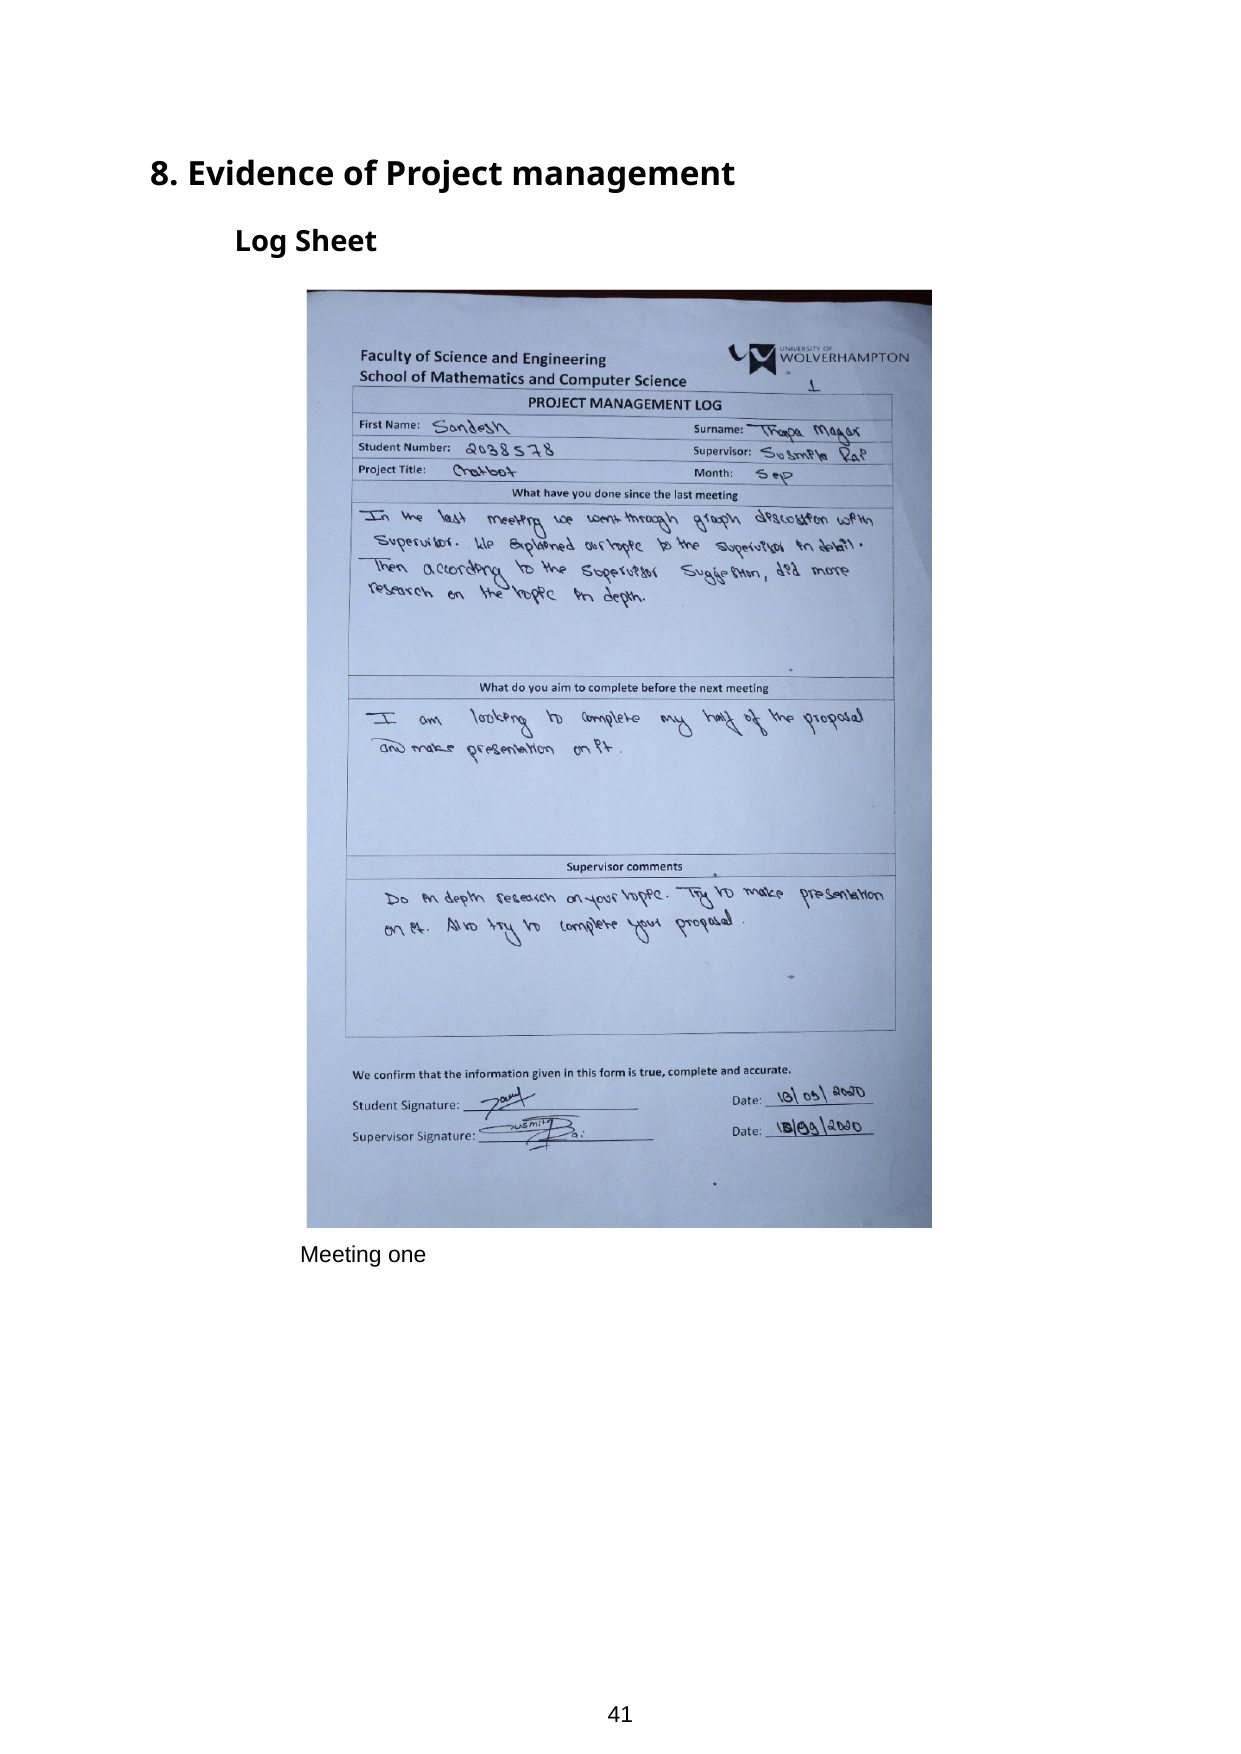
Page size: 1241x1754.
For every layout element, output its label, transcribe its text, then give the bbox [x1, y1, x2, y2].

picture [307, 291, 932, 1227]
text Meeting one [150, 1241, 1090, 1268]
subtitle 8. Evidence of Project management [150, 150, 1090, 195]
subtitle Log Sheet [234, 220, 1090, 260]
